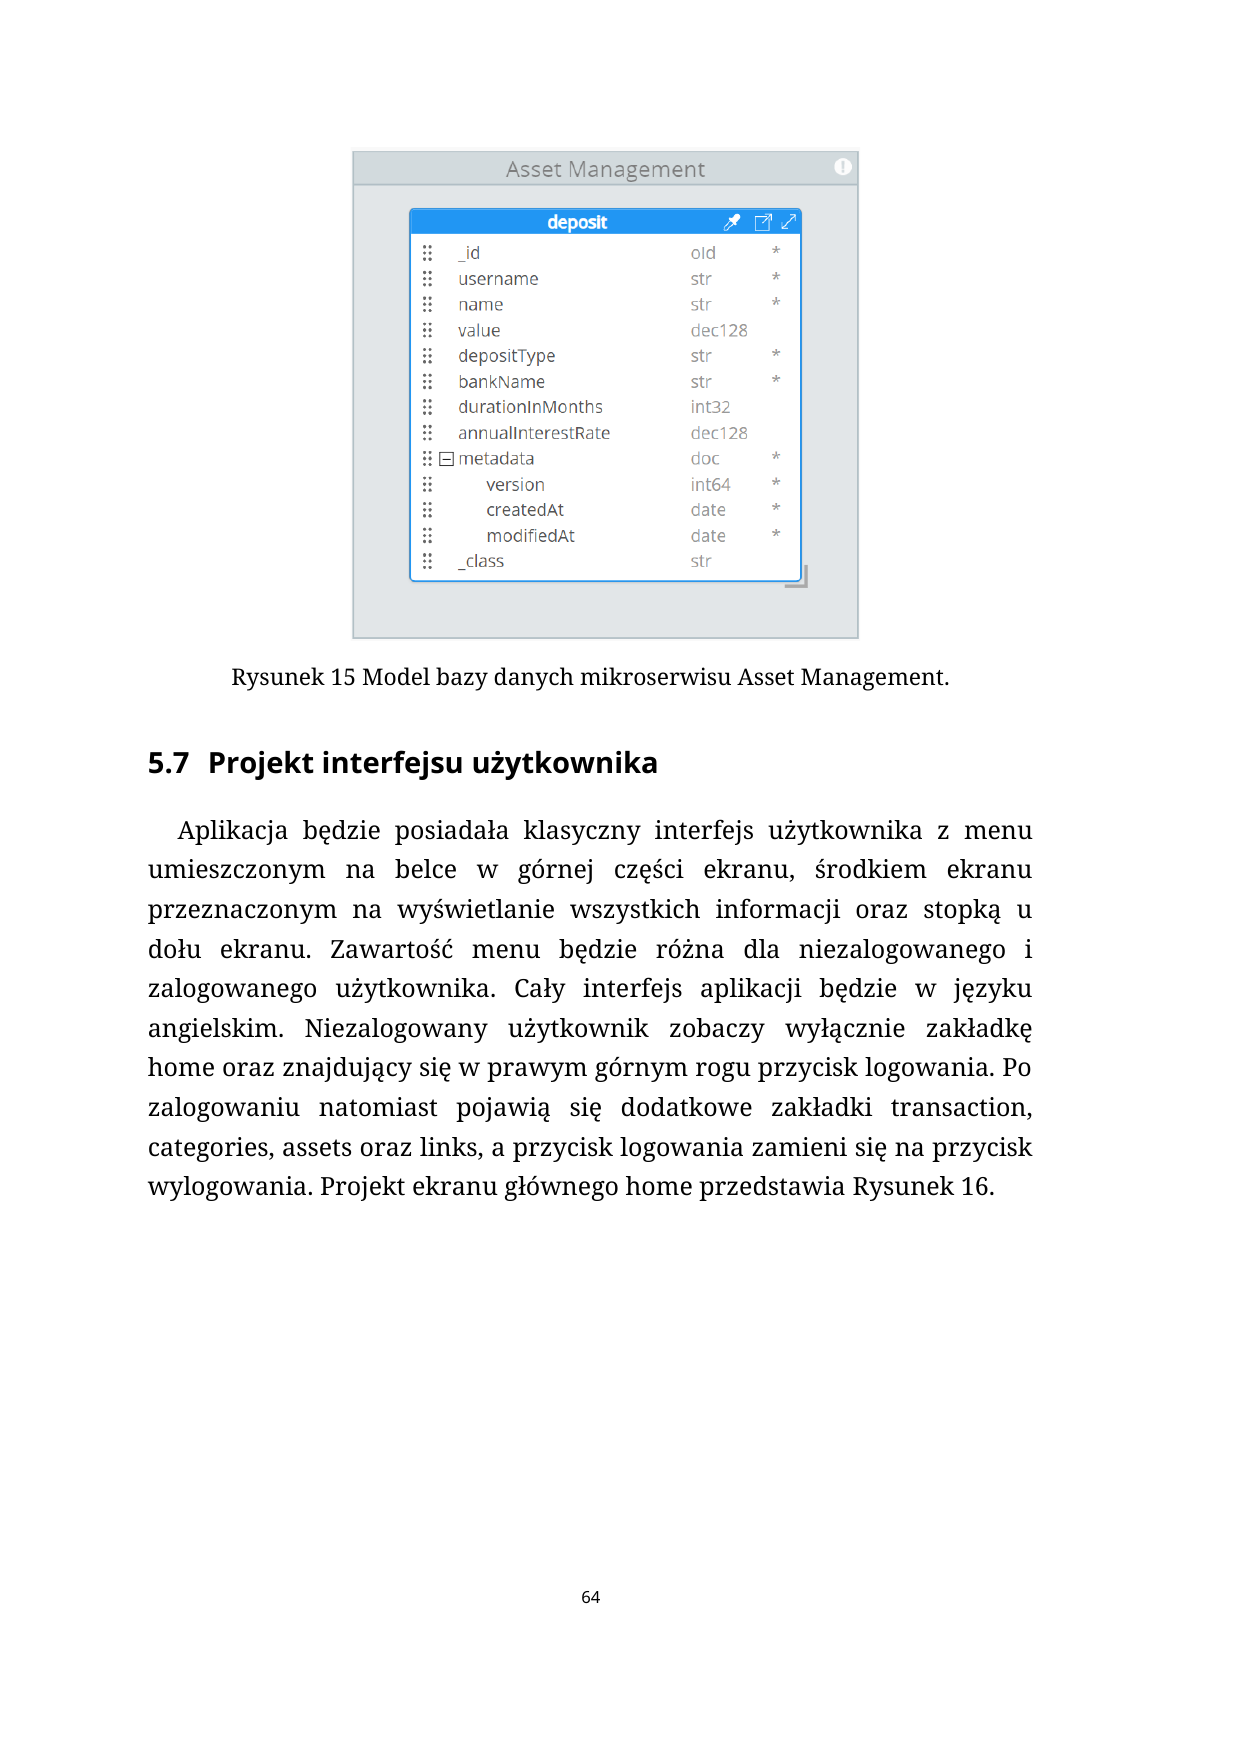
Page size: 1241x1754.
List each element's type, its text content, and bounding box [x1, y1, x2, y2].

picture [350, 147, 861, 641]
subtitle Projekt interfejsu użytkownika [148, 742, 1033, 782]
text Aplikacja będzie posiadała klasyczny interfejs użytkownika z menu umieszczonym na belce w górnej części ekranu, środkiem ekranu przeznaczonym na wyświetlanie wszystkich informacji oraz stopką u dołu ekranu. Zawartość menu będzie różna dla niezalogowanego i zalogowanego użytkownika. Cały interfejs aplikacji będzie w języku angielskim. Niezalogowany użytkownik zobaczy wyłącznie zakładkę home oraz znajdujący się w prawym górnym rogu przycisk logowania. Po zalogowaniu natomiast pojawią się dodatkowe zakładki transaction, categories, assets oraz links, a przycisk logowania zamieni się na przycisk wylogowania. Projekt ekranu głównego home przedstawia Rysunek 16. [148, 807, 1033, 1203]
text Rysunek 15 Model bazy danych mikroserwisu Asset Management. [148, 653, 1033, 692]
